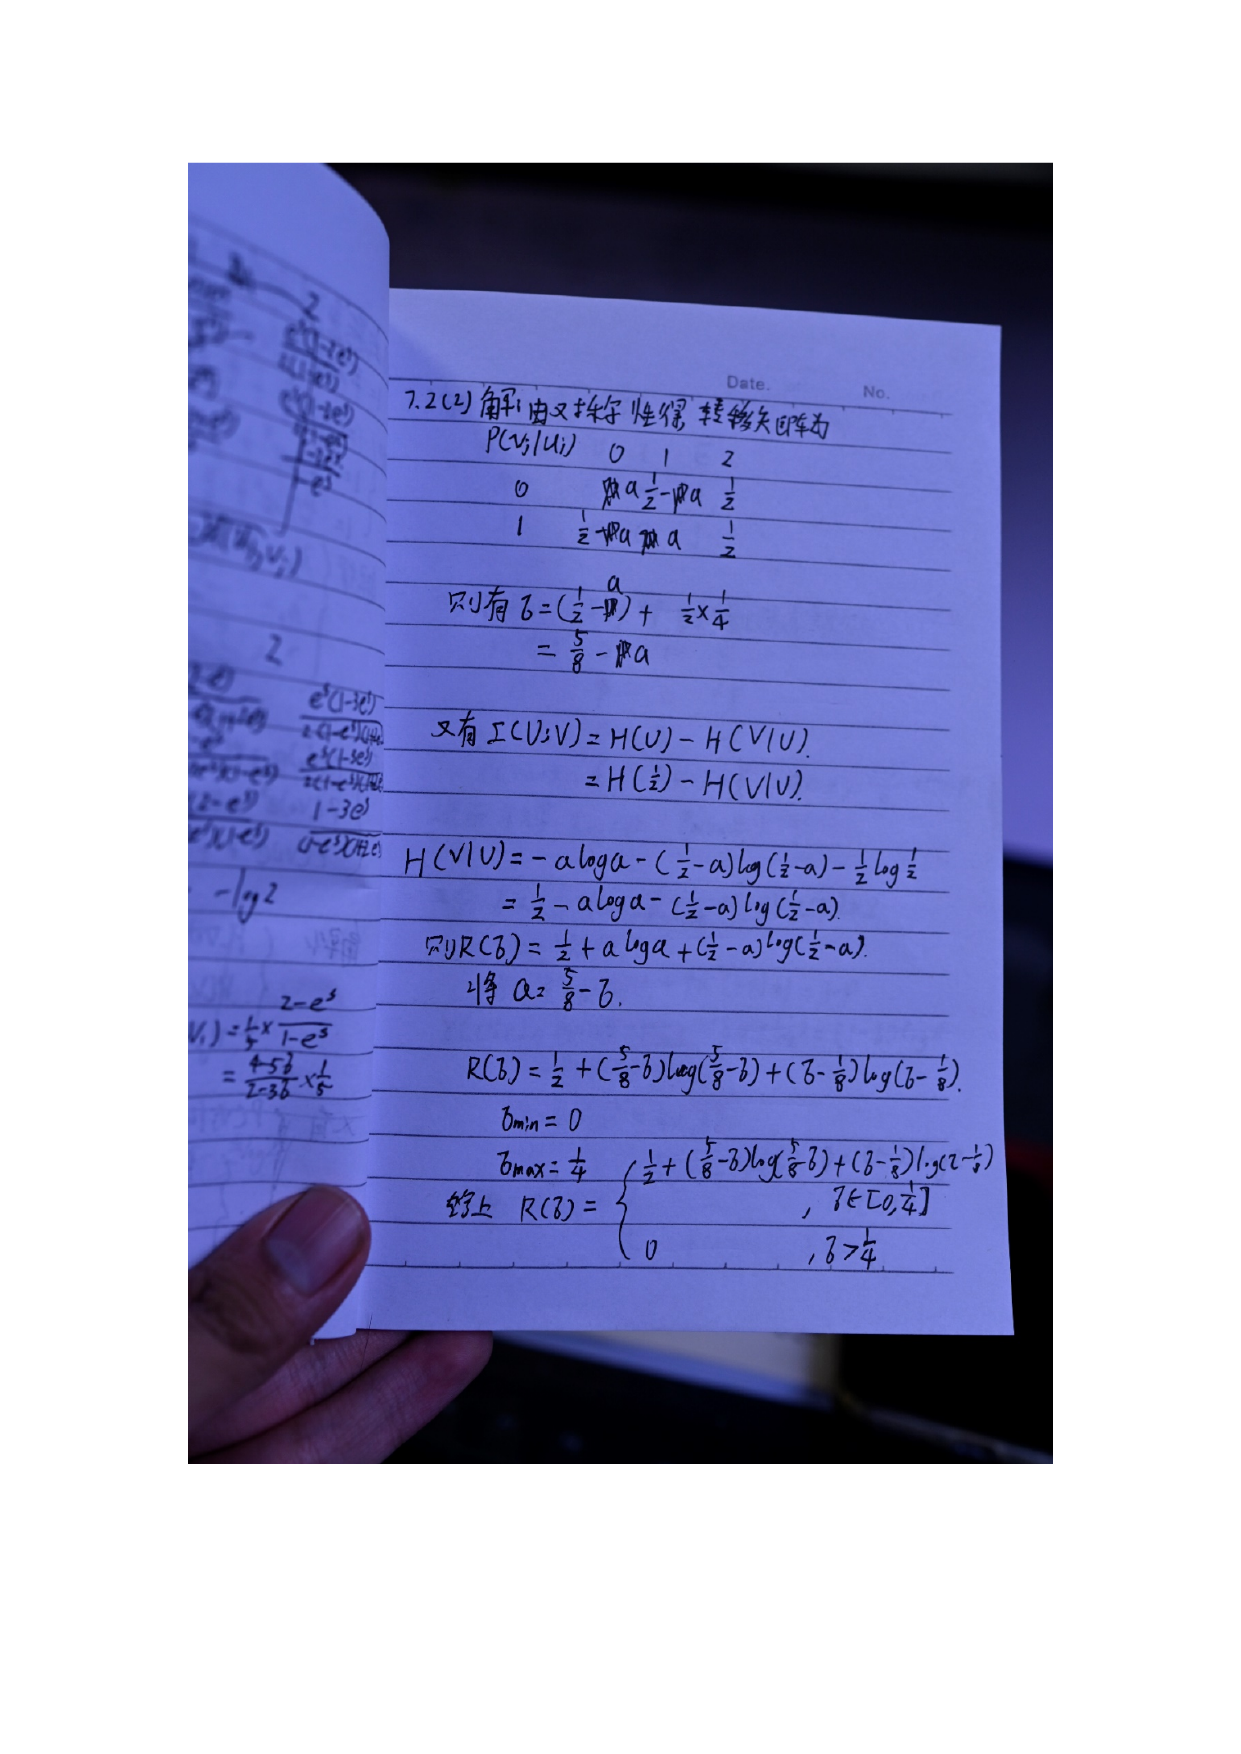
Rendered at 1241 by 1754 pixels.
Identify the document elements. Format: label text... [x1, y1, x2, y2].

picture [189, 164, 1052, 1463]
